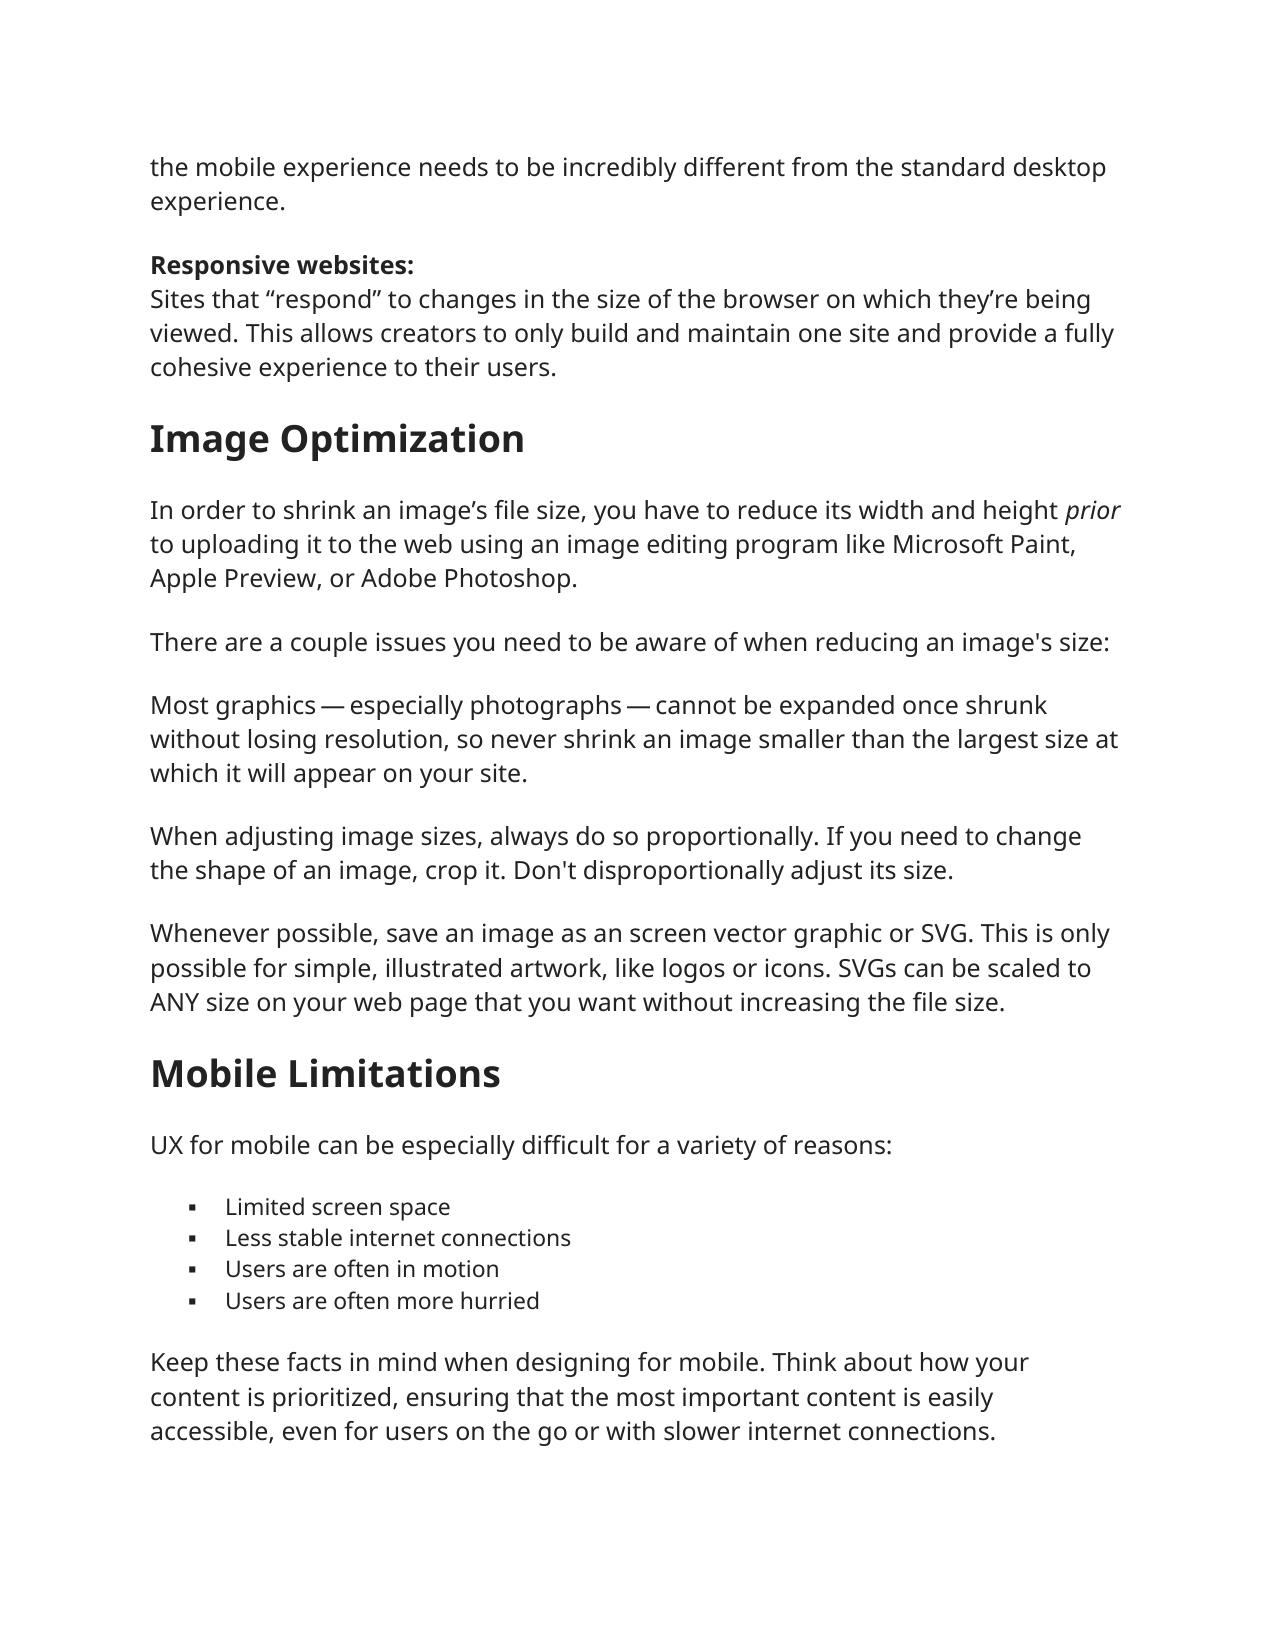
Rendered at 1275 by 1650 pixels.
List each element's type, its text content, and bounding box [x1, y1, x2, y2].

text UX for mobile can be especially difficult for a variety of reasons: [150, 1128, 1125, 1162]
list Limited screen space [187, 1191, 1125, 1222]
list Users are often more hurried [187, 1285, 1125, 1316]
text Keep these facts in mind when designing for mobile. Think about how your content is prioritized, ensuring that the most important content is easily accessible, even for users on the go or with slower internet connections. [150, 1345, 1125, 1447]
text Responsive websites: Sites that “respond” to changes in the size of the browser on which they’re being viewed. This allows creators to only build and maintain one site and provide a fully cohesive experience to their users. [150, 247, 1125, 383]
text There are a couple issues you need to be aware of when reducing an image's size: [150, 624, 1125, 658]
text Whenever possible, save an image as an screen vector graphic or SVG. This is only possible for simple, illustrated artwork, like logos or icons. SVGs can be scaled to ANY size on your web page that you want without increasing the file size. [150, 916, 1125, 1018]
text When adjusting image sizes, always do so proportionally. If you need to change the shape of an image, crop it. Don't disproportionally adjust its size. [150, 819, 1125, 887]
list Less stable internet connections [187, 1222, 1125, 1253]
text Most graphics — especially photographs — cannot be expanded once shrunk without losing resolution, so never shrink an image smaller than the largest size at which it will appear on your site. [150, 687, 1125, 790]
subtitle Image Optimization [150, 413, 1125, 464]
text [150, 150, 1125, 218]
text In order to shrink an image’s file size, you have to reduce its width and height prior to uploading it to the web using an image editing program like Microsoft Paint, Apple Preview, or Adobe Photoshop. [150, 493, 1125, 595]
list Users are often in motion [187, 1253, 1125, 1285]
subtitle Mobile Limitations [150, 1047, 1125, 1098]
